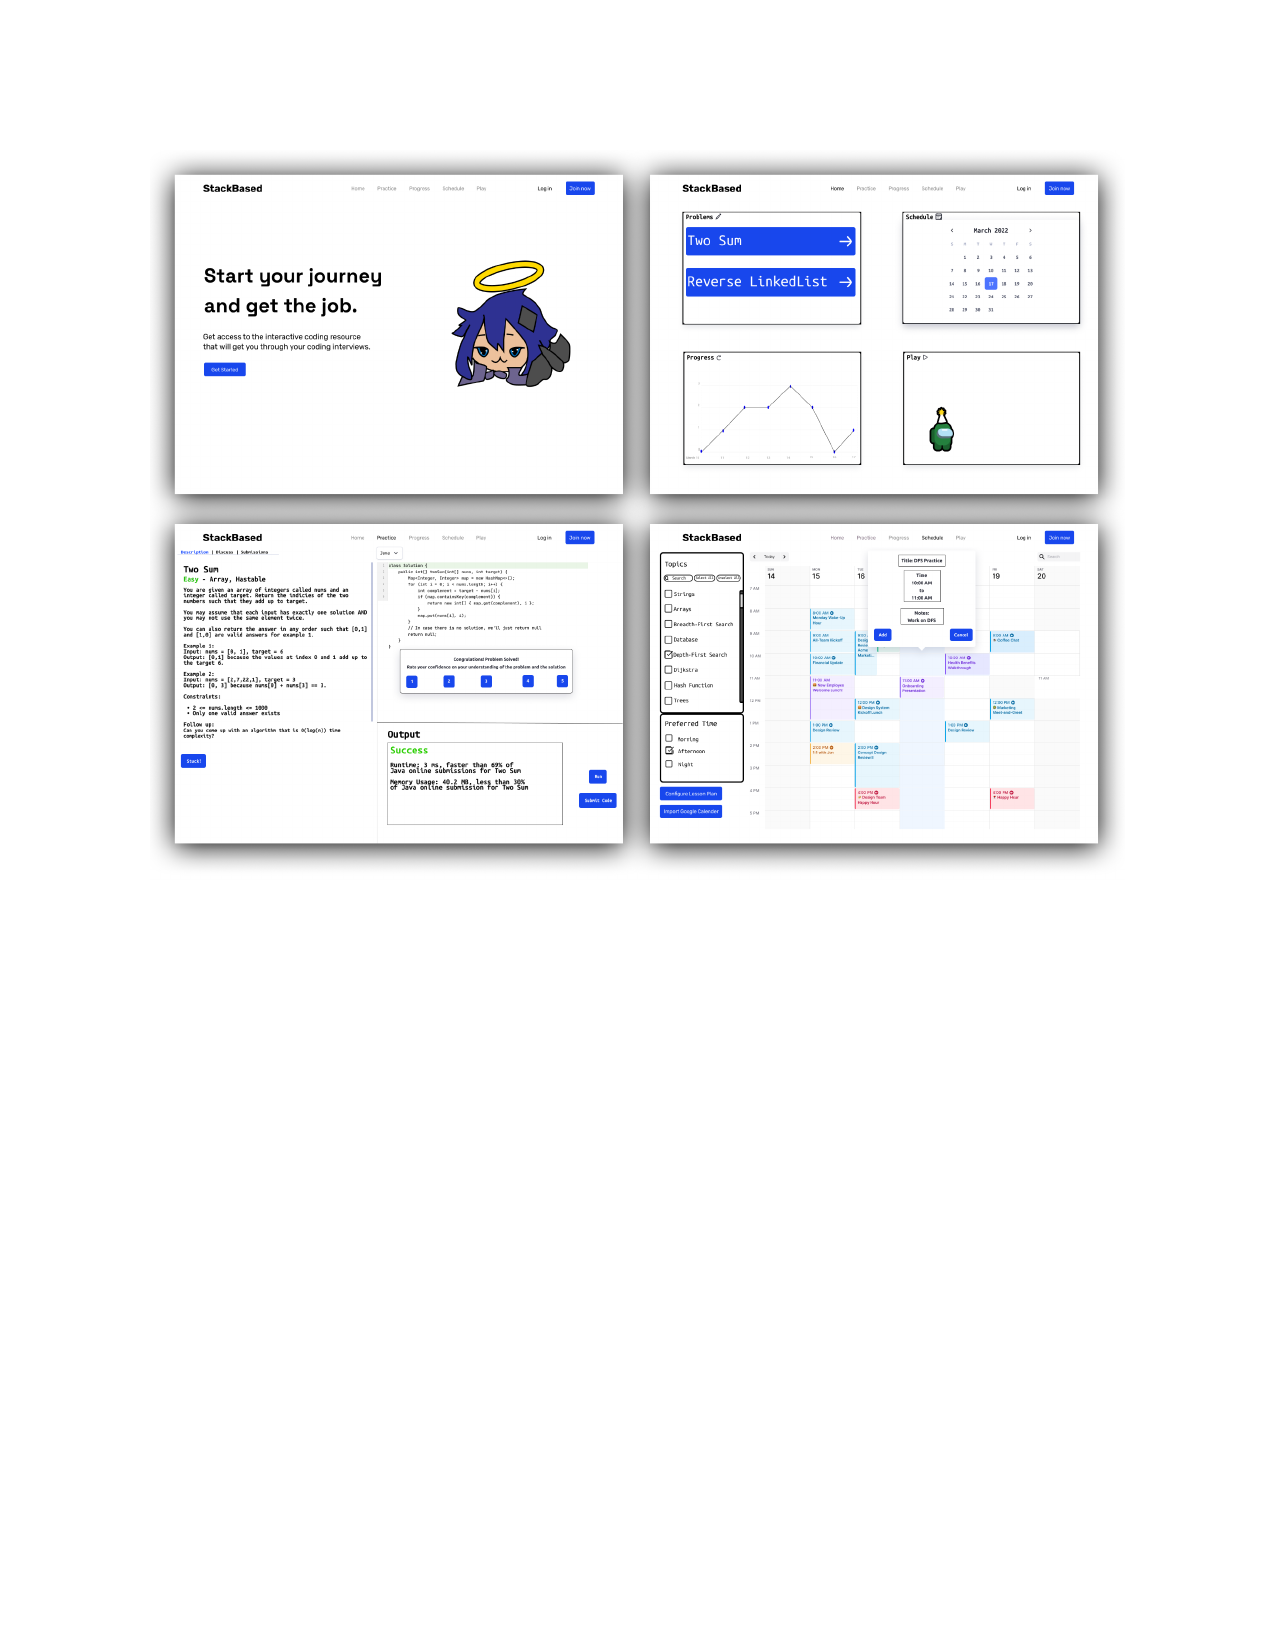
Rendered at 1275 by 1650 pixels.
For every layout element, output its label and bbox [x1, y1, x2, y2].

picture [150, 150, 1125, 880]
